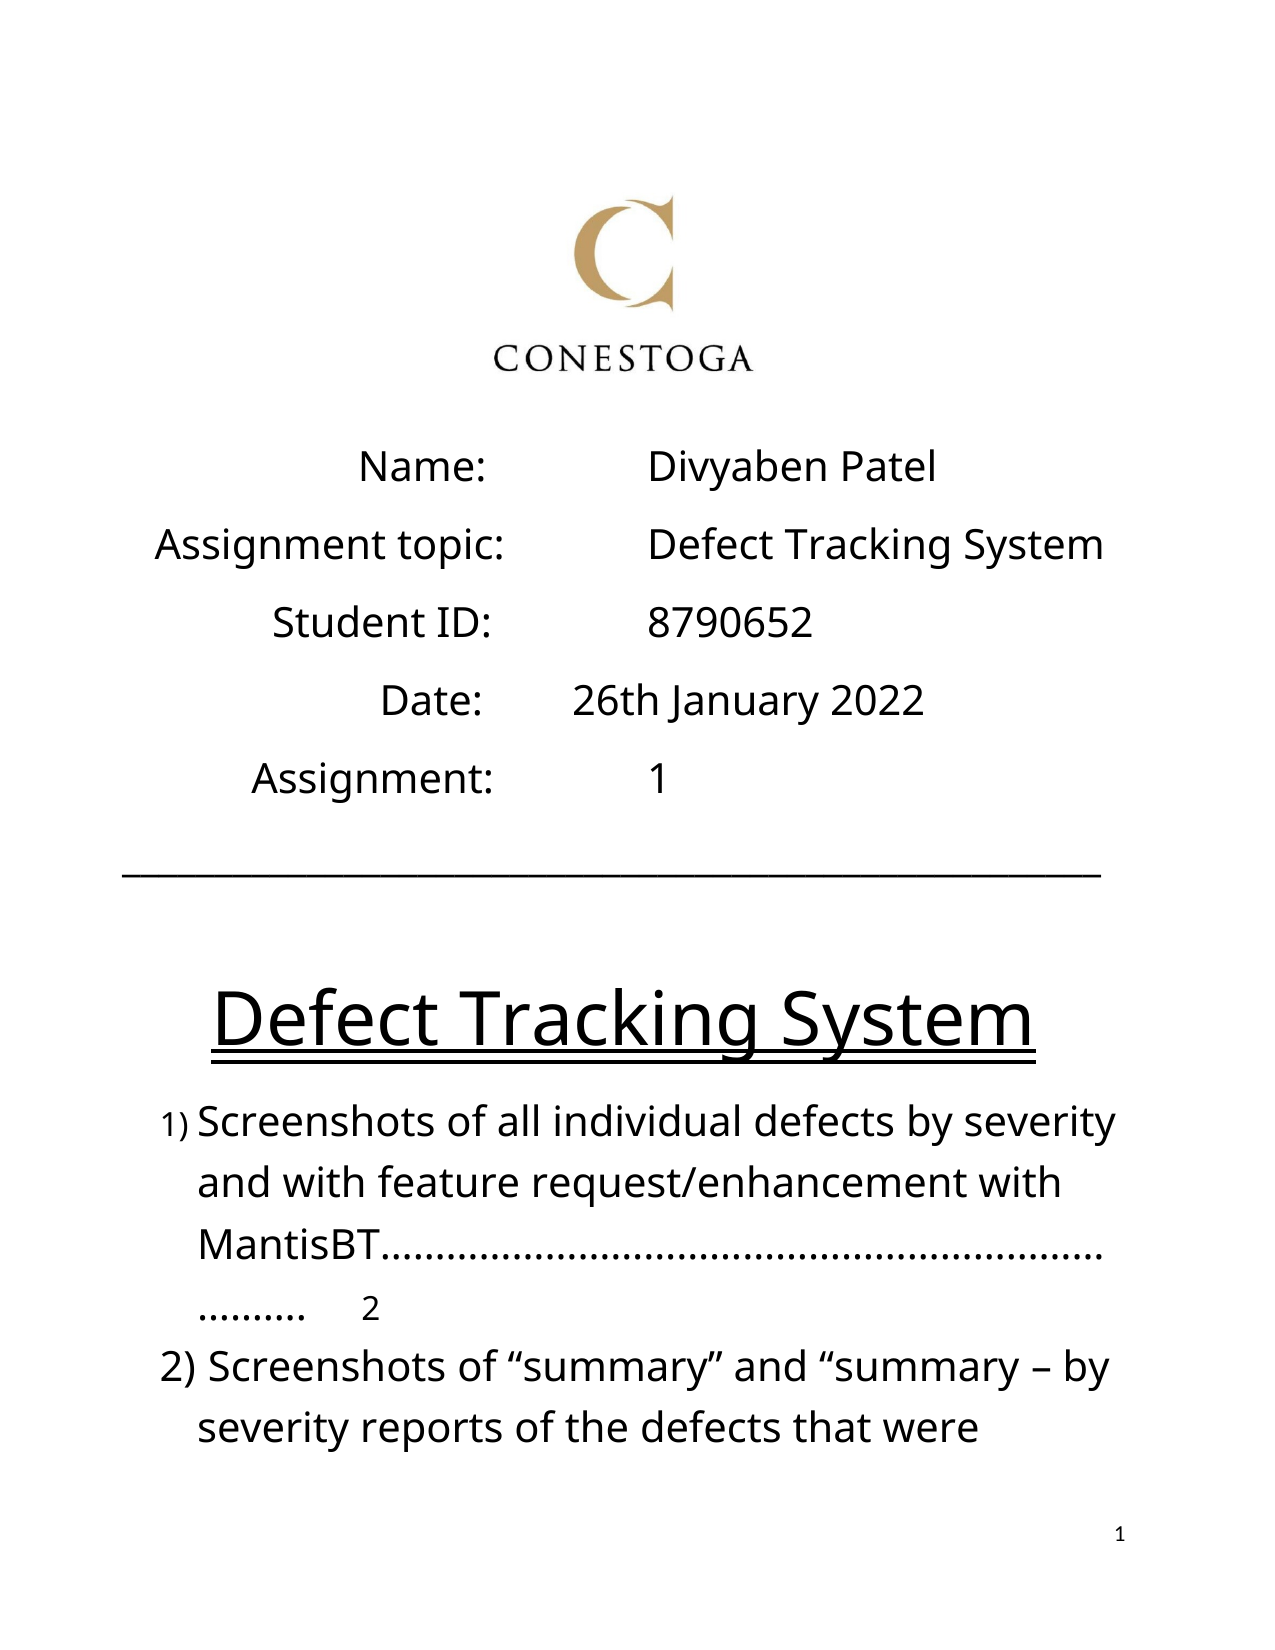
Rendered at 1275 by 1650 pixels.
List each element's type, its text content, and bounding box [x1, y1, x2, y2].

text Student ID: 8790652 [197, 593, 1125, 649]
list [159, 1337, 1125, 1455]
text Name: Divyaben Patel [347, 437, 1125, 494]
picture [489, 150, 758, 419]
text Defect Tracking System [122, 965, 1125, 1067]
list Screenshots of all individual defects by severity and with feature request/enhancement with MantisBT…………………………………………………………………. 2 [159, 1092, 1125, 1333]
text _____________________________________________________ [122, 827, 1125, 883]
text Assignment topic: Defect Tracking System [122, 515, 1125, 572]
text Date: 26th January 2022 [347, 671, 1125, 727]
text Assignment: 1 [197, 749, 1125, 805]
